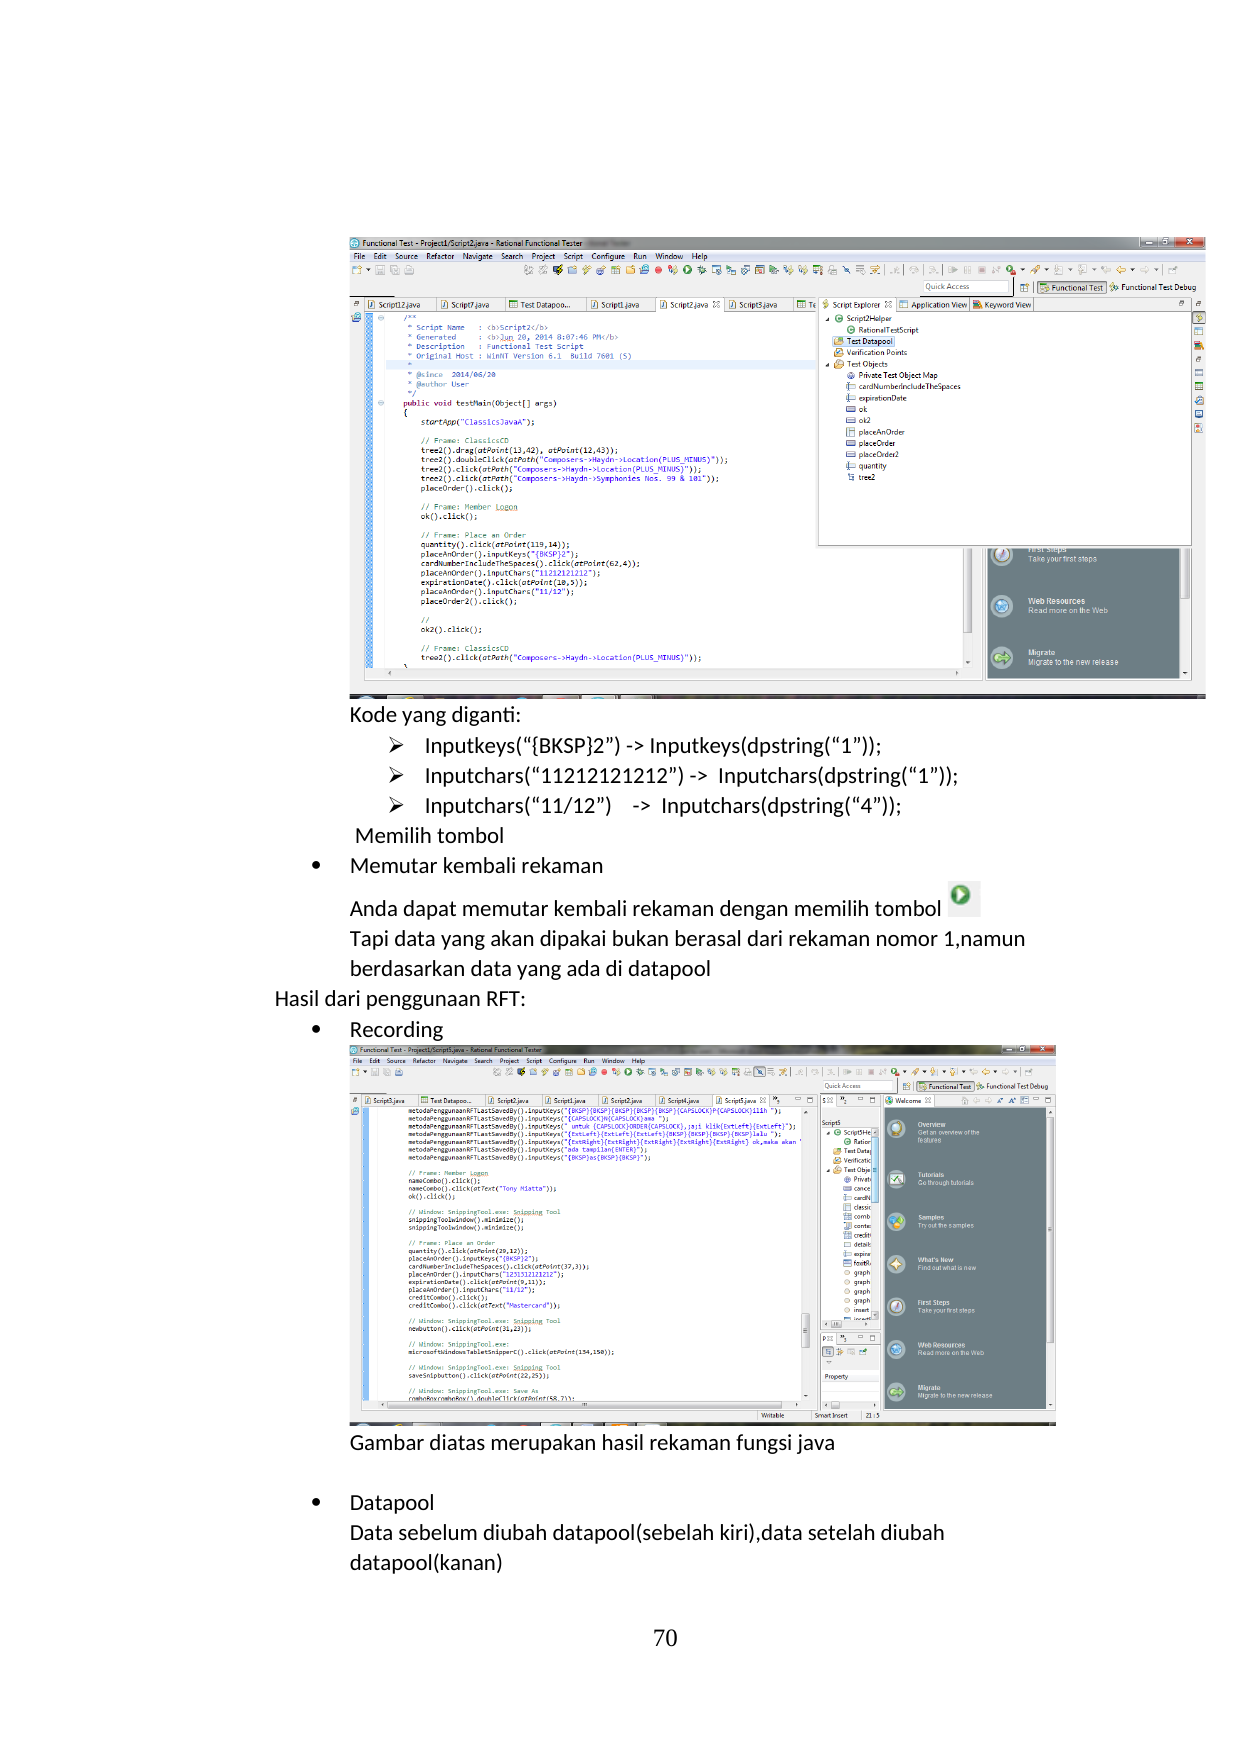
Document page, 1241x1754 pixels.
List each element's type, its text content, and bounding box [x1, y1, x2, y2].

list Recording [312, 1015, 1093, 1043]
picture [349, 1045, 1056, 1426]
list Tapi data yang akan dipakai bukan berasal dari rekaman nomor 1,namun berdasarkan data yang ada di datapool [349, 924, 1093, 982]
list Memilih tombol [349, 821, 1093, 849]
list Data sebelum diubah datapool(sebelah kiri),data setelah diubah datapool(kanan) [349, 1518, 1093, 1577]
list Memutar kembali rekaman [312, 852, 1093, 879]
picture [947, 881, 981, 917]
list Gambar diatas merupakan hasil rekaman fungsi java [349, 1428, 1093, 1456]
list Inputchars(“11212121212”) -> Inputchars(dpstring(“1”)); [387, 761, 1093, 789]
list Inputchars(“11/12”) -> Inputchars(dpstring(“4”)); [387, 791, 1093, 819]
list Datapool [312, 1488, 1093, 1516]
picture [349, 237, 1206, 699]
list Inputkeys(“{BKSP}2”) -> Inputkeys(dpstring(“1”)); [387, 731, 1093, 759]
list Anda dapat memutar kembali rekaman dengan memilih tombol [349, 882, 1093, 922]
list Kode yang diganti: [349, 701, 1093, 728]
list Hasil dari penggunaan RFT: [274, 984, 1093, 1012]
